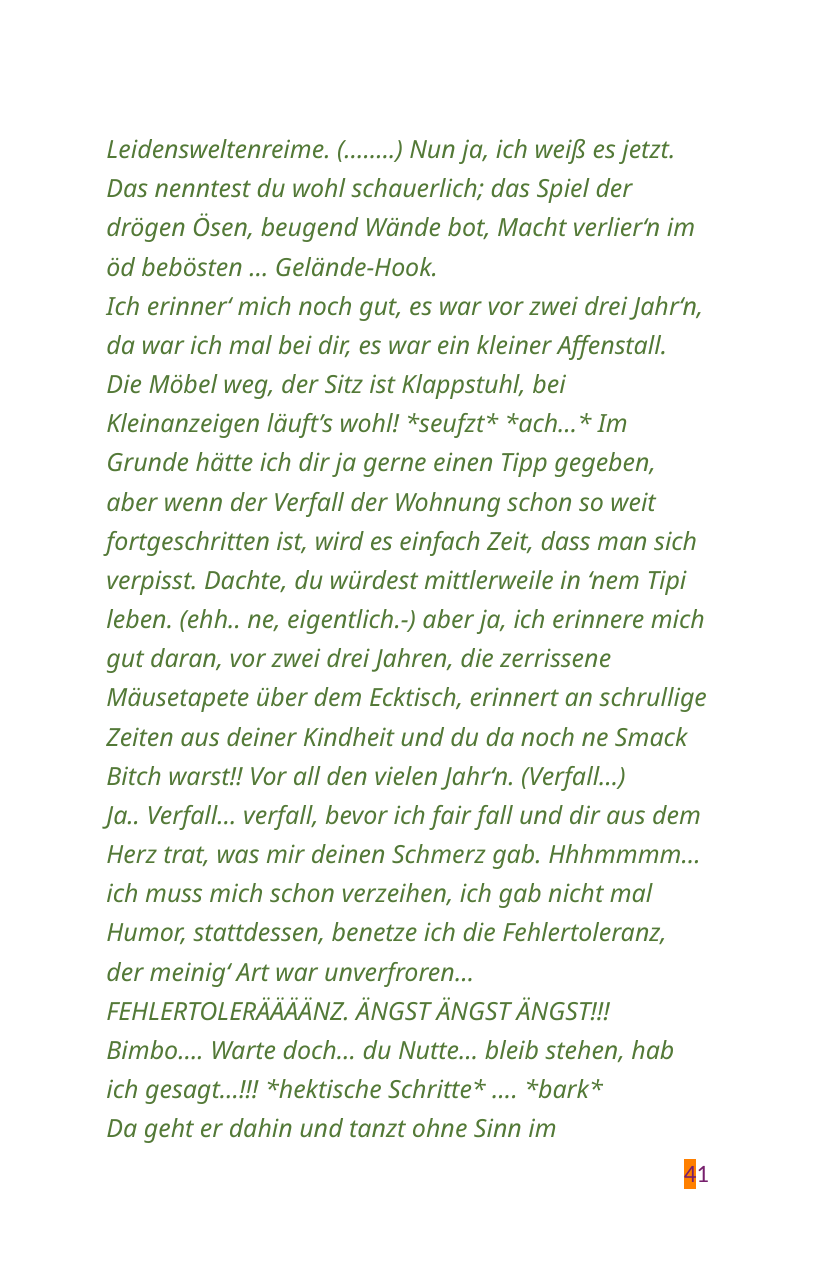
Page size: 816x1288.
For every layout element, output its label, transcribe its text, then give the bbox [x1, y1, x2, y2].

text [106, 1111, 709, 1145]
text Ich erinner‘ mich noch gut, es war vor zwei drei Jahr‘n, da war ich mal bei dir, es war ein kleiner Affenstall. Die Möbel weg, der Sitz ist Klappstuhl, bei Kleinanzeigen läuft’s wohl! *seufzt* *ach…* Im Grunde hätte ich dir ja gerne einen Tipp gegeben, aber wenn der Verfall der Wohnung schon so weit fortgeschritten ist, wird es einfach Zeit, dass man sich verpisst. Dachte, du würdest mittlerweile in ‘nem Tipi leben. (ehh.. ne, eigentlich.-) aber ja, ich erinnere mich gut daran, vor zwei drei Jahren, die zerrissene Mäusetapete über dem Ecktisch, erinnert an schrullige Zeiten aus deiner Kindheit und du da noch ne Smack Bitch warst!! Vor all den vielen Jahr‘n. (Verfall…) [106, 288, 709, 792]
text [106, 132, 709, 283]
text Ja.. Verfall… verfall, bevor ich fair fall und dir aus dem Herz trat, was mir deinen Schmerz gab. Hhhmmmm… ich muss mich schon verzeihen, ich gab nicht mal Humor, stattdessen, benetze ich die Fehlertoleranz, der meinig‘ Art war unverfroren… FEHLERTOLERÄÄÄÄNZ. ÄNGST ÄNGST ÄNGST!!! Bimbo…. Warte doch… du Nutte… bleib stehen, hab ich gesagt…!!! *hektische Schritte* …. *bark* [106, 797, 709, 1106]
